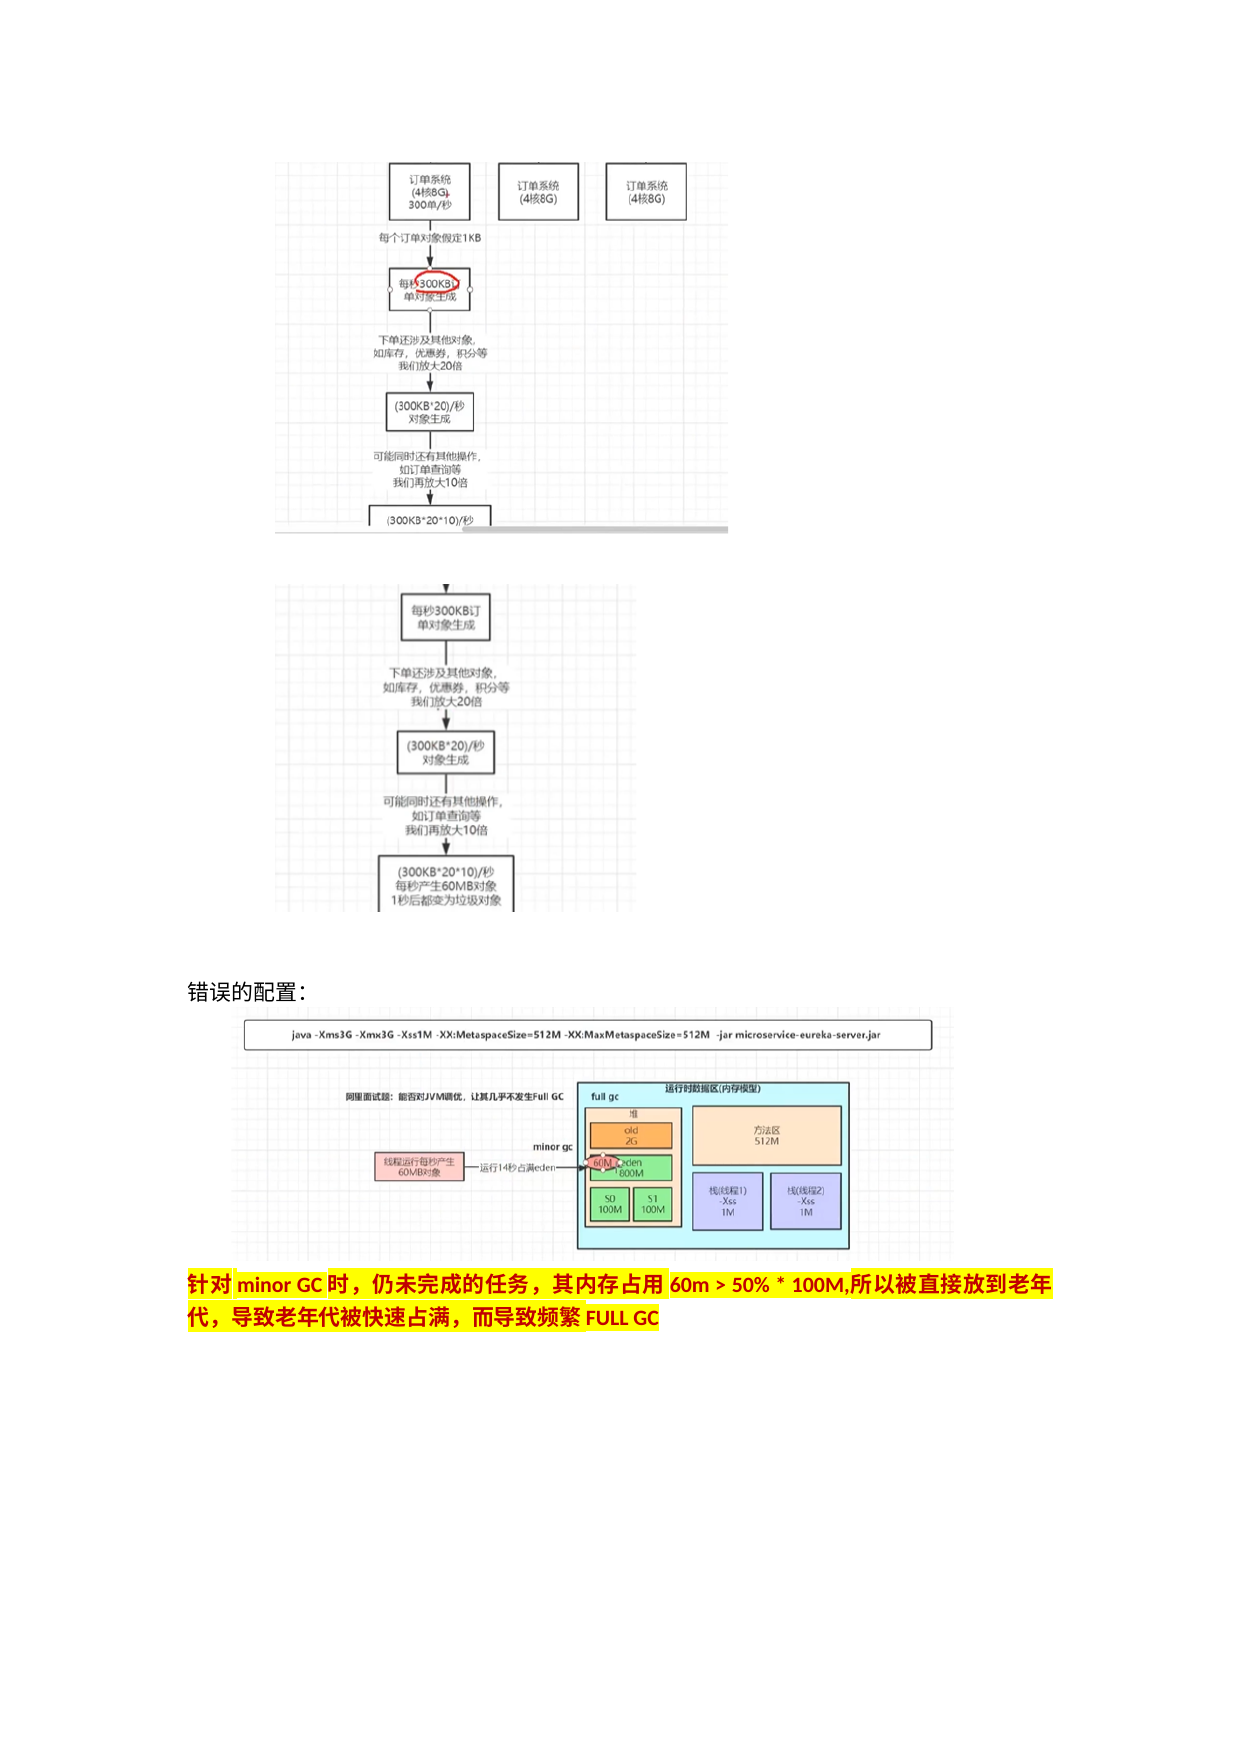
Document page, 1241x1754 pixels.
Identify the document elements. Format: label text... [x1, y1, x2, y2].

picture [275, 162, 729, 534]
text 针对minor GC时，仍未完成的任务，其内存占用60m > 50% * 100M,所以被直接放到老年代，导致老年代被快速占满，而导致频繁FULL GC [187, 1267, 1053, 1332]
picture [231, 1007, 954, 1261]
text 错误的配置： [187, 974, 1053, 1007]
picture [275, 584, 637, 912]
